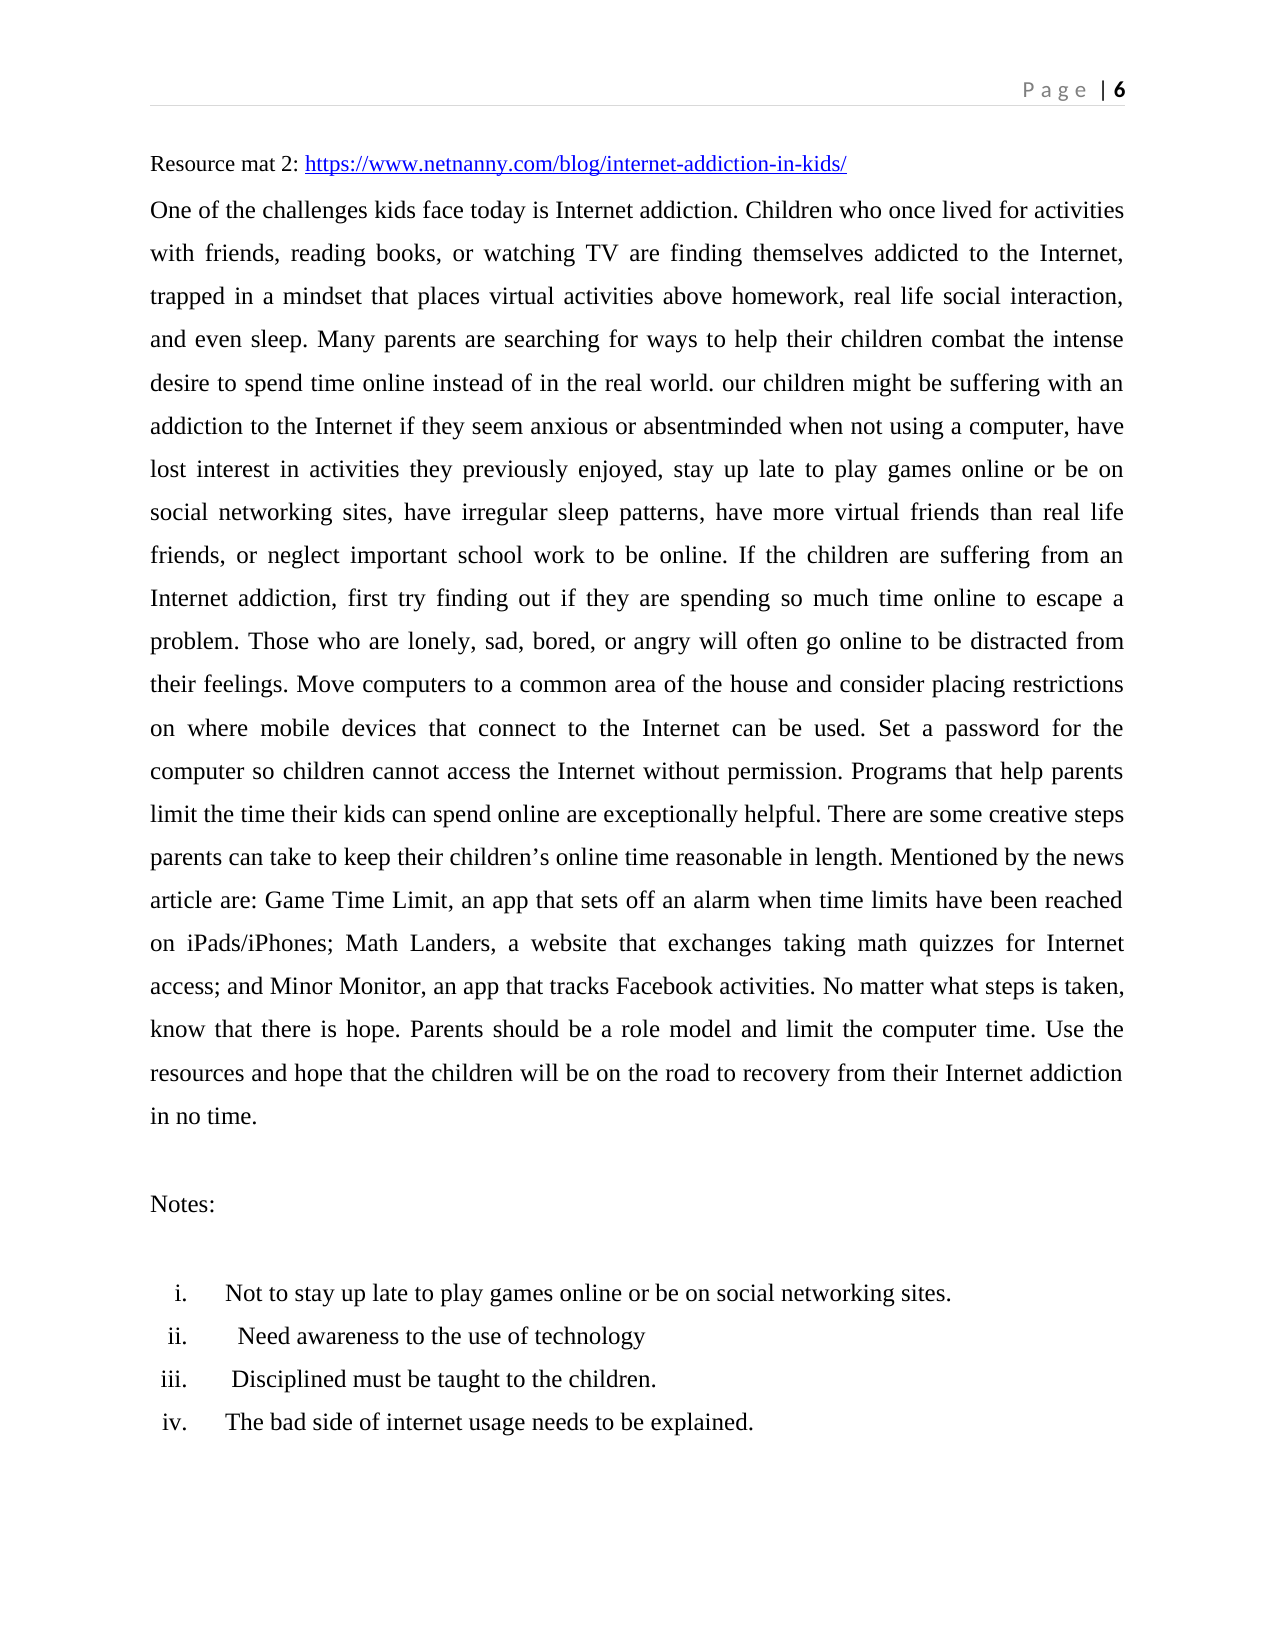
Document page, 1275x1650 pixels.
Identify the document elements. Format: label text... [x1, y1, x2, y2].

text One of the challenges kids face today is Internet addiction. Children who once lived for activities with friends, reading books, or watching TV are finding themselves addicted to the Internet, trapped in a mindset that places virtual activities above homework, real life social interaction, and even sleep. Many parents are searching for ways to help their children combat the intense desire to spend time online instead of in the real world. our children might be suffering with an addiction to the Internet if they seem anxious or absentminded when not using a computer, have lost interest in activities they previously enjoyed, stay up late to play games online or be on social networking sites, have irregular sleep patterns, have more virtual friends than real life friends, or neglect important school work to be online. If the children are suffering from an Internet addiction, first try finding out if they are spending so much time online to escape a problem. Those who are lonely, sad, bored, or angry will often go online to be distracted from their feelings. Move computers to a common area of the house and consider placing restrictions on where mobile devices that connect to the Internet can be used. Set a password for the computer so children cannot access the Internet without permission. Programs that help parents limit the time their kids can spend online are exceptionally helpful. There are some creative steps parents can take to keep their children’s online time reasonable in length. Mentioned by the news article are: Game Time Limit, an app that sets off an alarm when time limits have been reached on iPads/iPhones; Math Landers, a website that exchanges taking math quizzes for Internet access; and Minor Monitor, an app that tracks Facebook activities. No matter what steps is taken, know that there is hope. Parents should be a role model and limit the computer time. Use the resources and hope that the children will be on the road to recovery from their Internet addiction in no time. [150, 195, 1125, 1129]
text Resource mat 2: https://www.netnanny.com/blog/internet-addiction-in-kids/ [150, 150, 1125, 176]
list Need awareness to the use of technology [187, 1321, 1125, 1349]
text Notes: [150, 1189, 1125, 1218]
list Disciplined must be taught to the children. [187, 1364, 1125, 1393]
list The bad side of internet usage needs to be explained. [187, 1407, 1125, 1436]
list Not to stay up late to play games online or be on social networking sites. [187, 1278, 1125, 1306]
